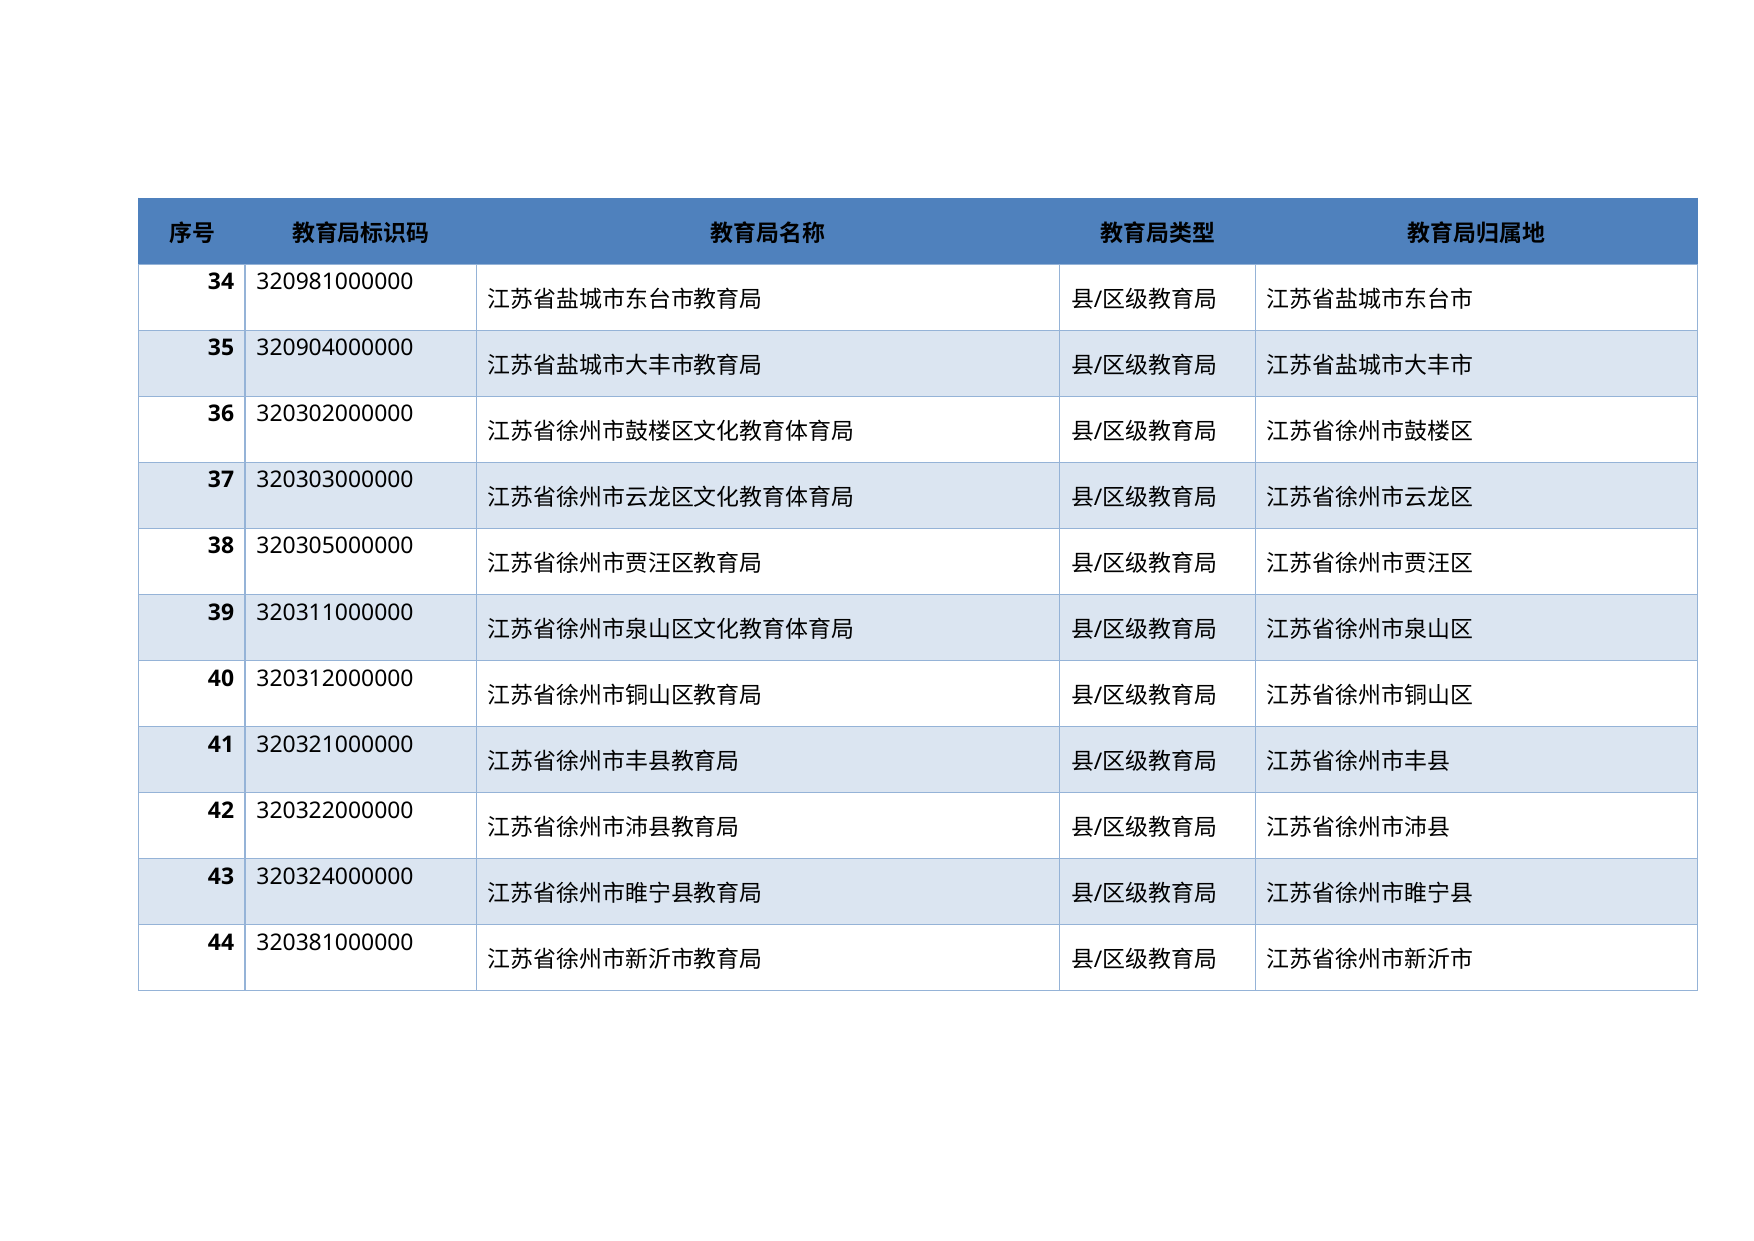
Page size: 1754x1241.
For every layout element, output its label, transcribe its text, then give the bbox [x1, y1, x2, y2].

table_cell 江苏省徐州市沛县 [1256, 793, 1697, 858]
table_header 教育局标识码 [246, 199, 476, 264]
table_cell 42 [139, 793, 244, 858]
table_cell 县/区级教育局 [1060, 859, 1255, 924]
table_cell 320324000000 [246, 859, 476, 924]
table_cell 县/区级教育局 [1060, 529, 1255, 594]
table_cell 县/区级教育局 [1060, 793, 1255, 858]
table_cell 江苏省徐州市云龙区 [1256, 463, 1697, 528]
table_header 教育局名称 [477, 199, 1059, 264]
table_cell 37 [139, 463, 244, 528]
table_cell 江苏省徐州市鼓楼区文化教育体育局 [477, 397, 1059, 462]
table_header 教育局归属地 [1256, 199, 1697, 264]
table_cell 江苏省徐州市泉山区 [1256, 595, 1697, 660]
table_cell 江苏省盐城市大丰市 [1256, 331, 1697, 396]
table_cell 江苏省徐州市云龙区文化教育体育局 [477, 463, 1059, 528]
table_cell 320311000000 [246, 595, 476, 660]
table_cell 320381000000 [246, 925, 476, 990]
table_cell 县/区级教育局 [1060, 727, 1255, 792]
table_cell 320303000000 [246, 463, 476, 528]
table_cell 江苏省盐城市大丰市教育局 [477, 331, 1059, 396]
table_cell 江苏省徐州市铜山区教育局 [477, 661, 1059, 726]
table_cell 38 [139, 529, 244, 594]
table_cell 县/区级教育局 [1060, 331, 1255, 396]
table_cell 江苏省徐州市铜山区 [1256, 661, 1697, 726]
table_cell 江苏省盐城市东台市教育局 [477, 265, 1059, 330]
table_cell 江苏省徐州市鼓楼区 [1256, 397, 1697, 462]
table_cell 江苏省徐州市新沂市 [1256, 925, 1697, 990]
table_cell 44 [139, 925, 244, 990]
table_cell 320305000000 [246, 529, 476, 594]
table_cell 320312000000 [246, 661, 476, 726]
table_cell 43 [139, 859, 244, 924]
table_cell 县/区级教育局 [1060, 661, 1255, 726]
table_cell 320302000000 [246, 397, 476, 462]
table_cell 320904000000 [246, 331, 476, 396]
table_cell 39 [139, 595, 244, 660]
table_cell 县/区级教育局 [1060, 397, 1255, 462]
table_cell 34 [139, 265, 244, 330]
table_cell 320322000000 [246, 793, 476, 858]
table_header 教育局类型 [1060, 199, 1255, 264]
table_cell 320321000000 [246, 727, 476, 792]
table_cell 江苏省徐州市丰县 [1256, 727, 1697, 792]
table_cell 41 [139, 727, 244, 792]
table_cell 江苏省徐州市丰县教育局 [477, 727, 1059, 792]
table_cell 江苏省徐州市沛县教育局 [477, 793, 1059, 858]
table_cell 江苏省徐州市新沂市教育局 [477, 925, 1059, 990]
table_cell 县/区级教育局 [1060, 595, 1255, 660]
table_cell 江苏省徐州市睢宁县 [1256, 859, 1697, 924]
table_header 序号 [139, 199, 244, 264]
table_cell 36 [139, 397, 244, 462]
table_cell 江苏省徐州市贾汪区教育局 [477, 529, 1059, 594]
table_cell 县/区级教育局 [1060, 925, 1255, 990]
table_cell 35 [139, 331, 244, 396]
table_cell 县/区级教育局 [1060, 265, 1255, 330]
table_cell 江苏省盐城市东台市 [1256, 265, 1697, 330]
table_cell 县/区级教育局 [1060, 463, 1255, 528]
table_cell 江苏省徐州市睢宁县教育局 [477, 859, 1059, 924]
table_cell 320981000000 [246, 265, 476, 330]
table_cell 40 [139, 661, 244, 726]
table_cell 江苏省徐州市泉山区文化教育体育局 [477, 595, 1059, 660]
table_cell 江苏省徐州市贾汪区 [1256, 529, 1697, 594]
